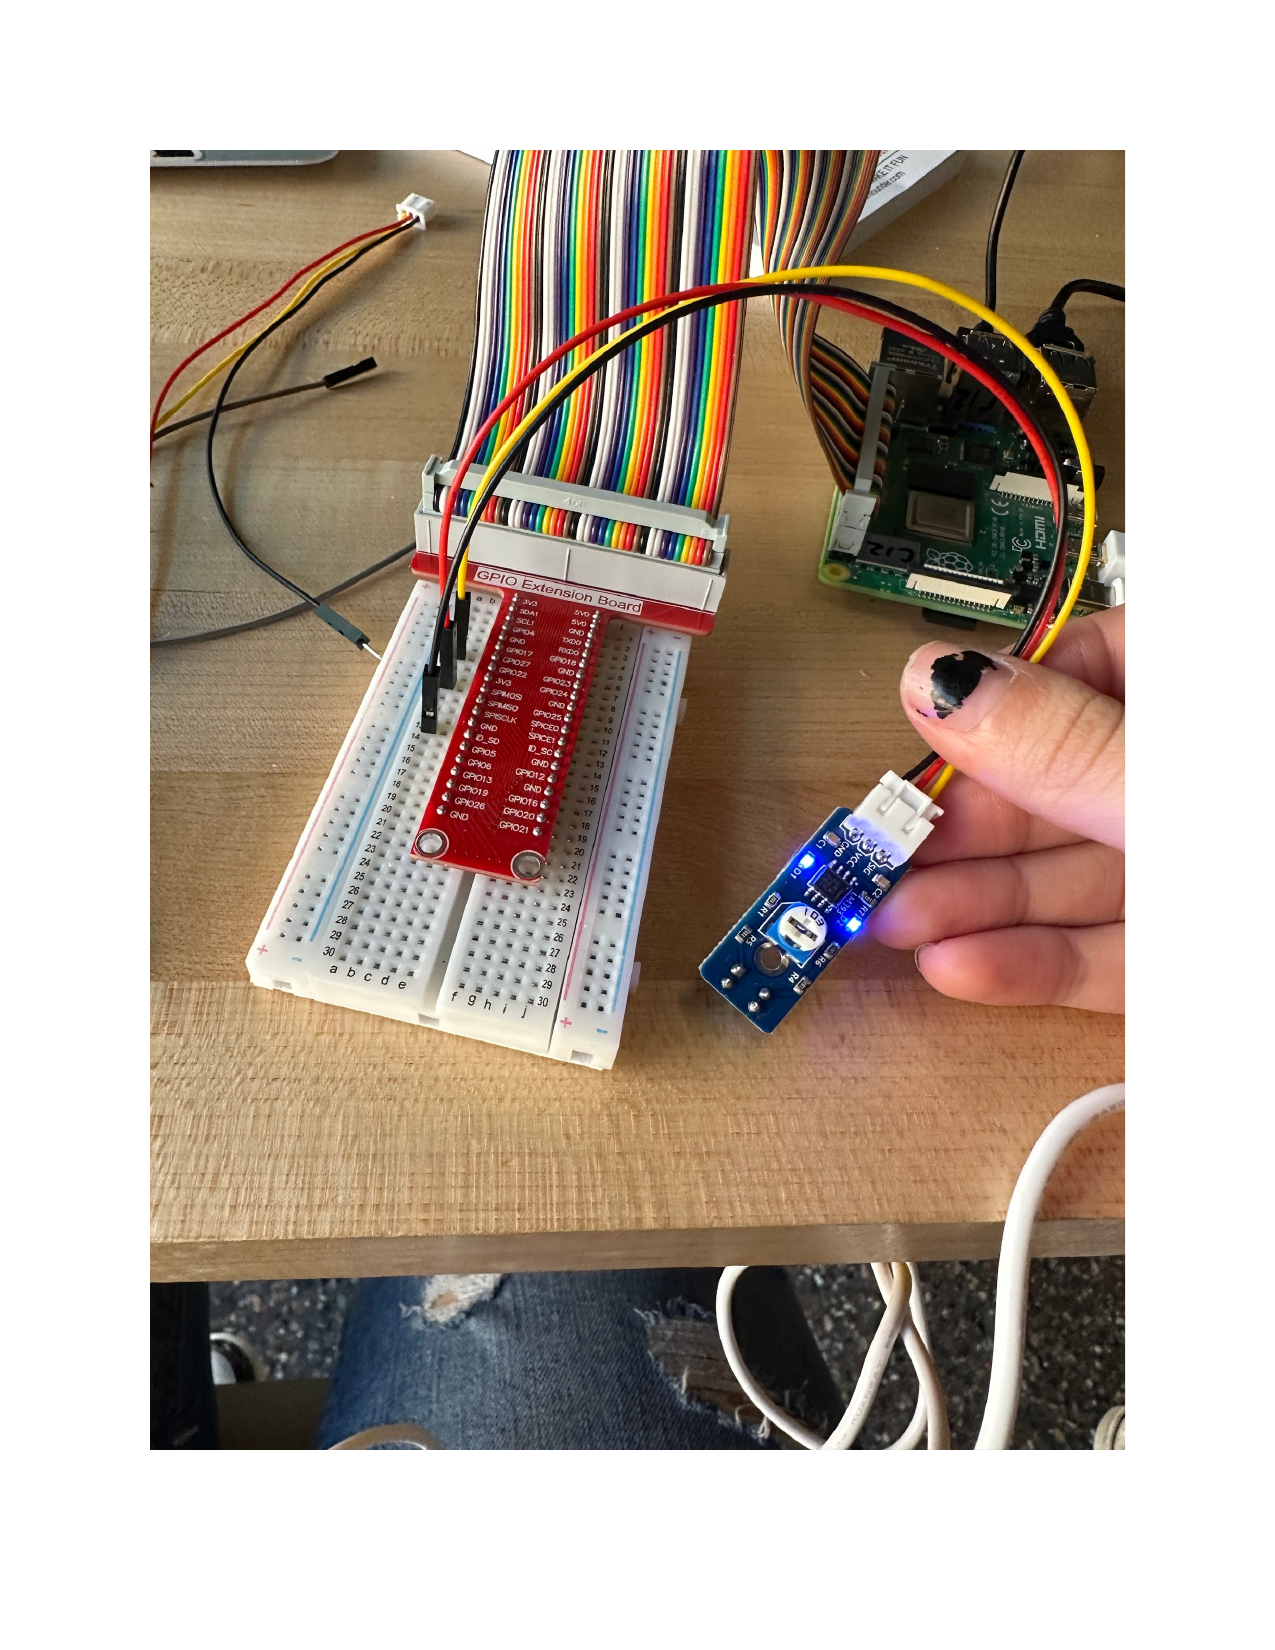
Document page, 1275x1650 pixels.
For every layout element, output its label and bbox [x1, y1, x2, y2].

picture [150, 150, 1125, 1450]
